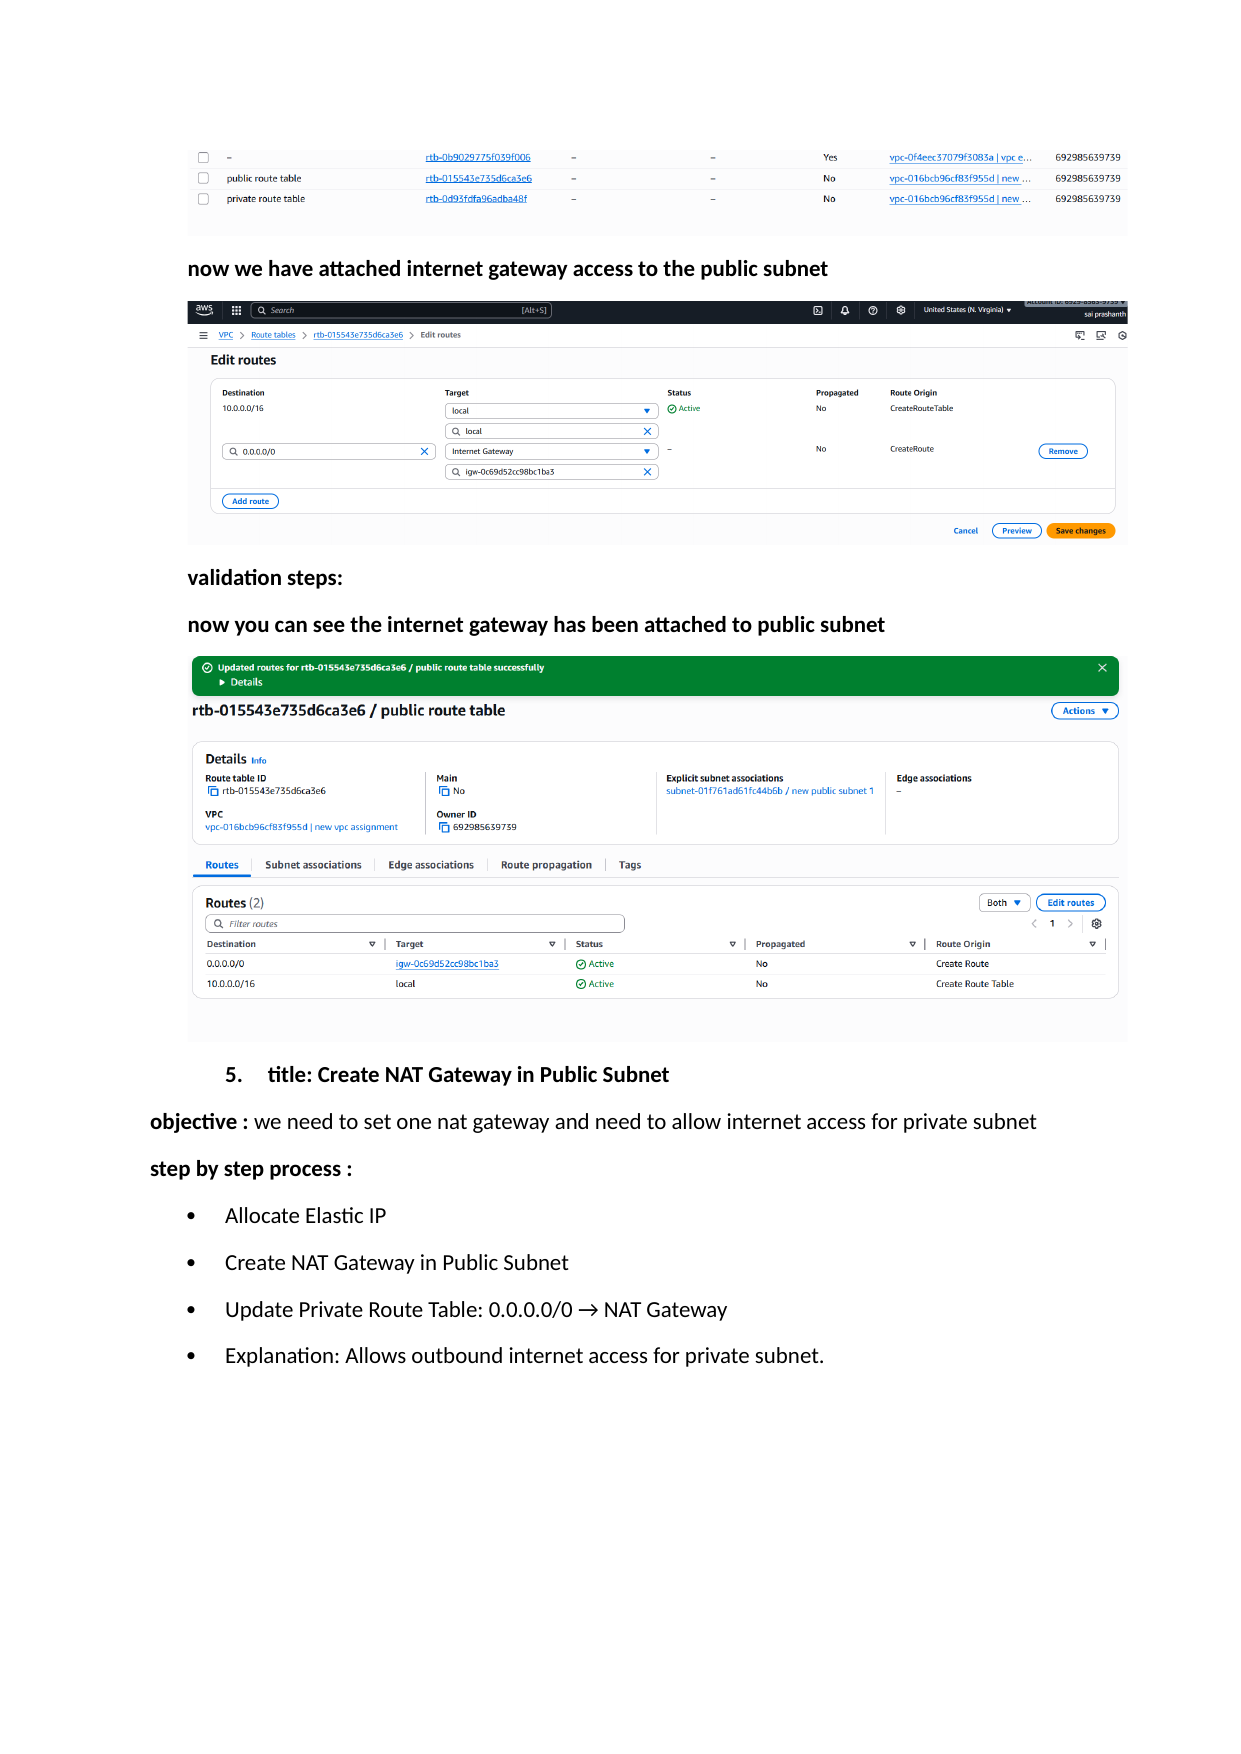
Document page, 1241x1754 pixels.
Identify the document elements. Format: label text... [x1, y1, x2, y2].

list Create NAT Gateway in Public Subnet [187, 1248, 1090, 1276]
picture [187, 656, 1128, 1042]
text now we have attached internet gateway access to the public subnet [187, 254, 1090, 282]
text now you can see the internet gateway has been attached to public subnet [187, 610, 1090, 638]
picture [187, 150, 1128, 236]
picture [187, 301, 1128, 545]
text step by step process : [150, 1154, 1090, 1182]
text validation steps: [187, 563, 1090, 591]
list Allocate Elastic IP [187, 1201, 1090, 1229]
text objective : we need to set one nat gateway and need to allow internet access for private subnet [150, 1107, 1090, 1135]
list Explanation: Allows outbound internet access for private subnet. [187, 1342, 1090, 1370]
list title: Create NAT Gateway in Public Subnet [225, 1060, 1090, 1088]
list Update Private Route Table: 0.0.0.0/0 → NAT Gateway [187, 1295, 1090, 1323]
